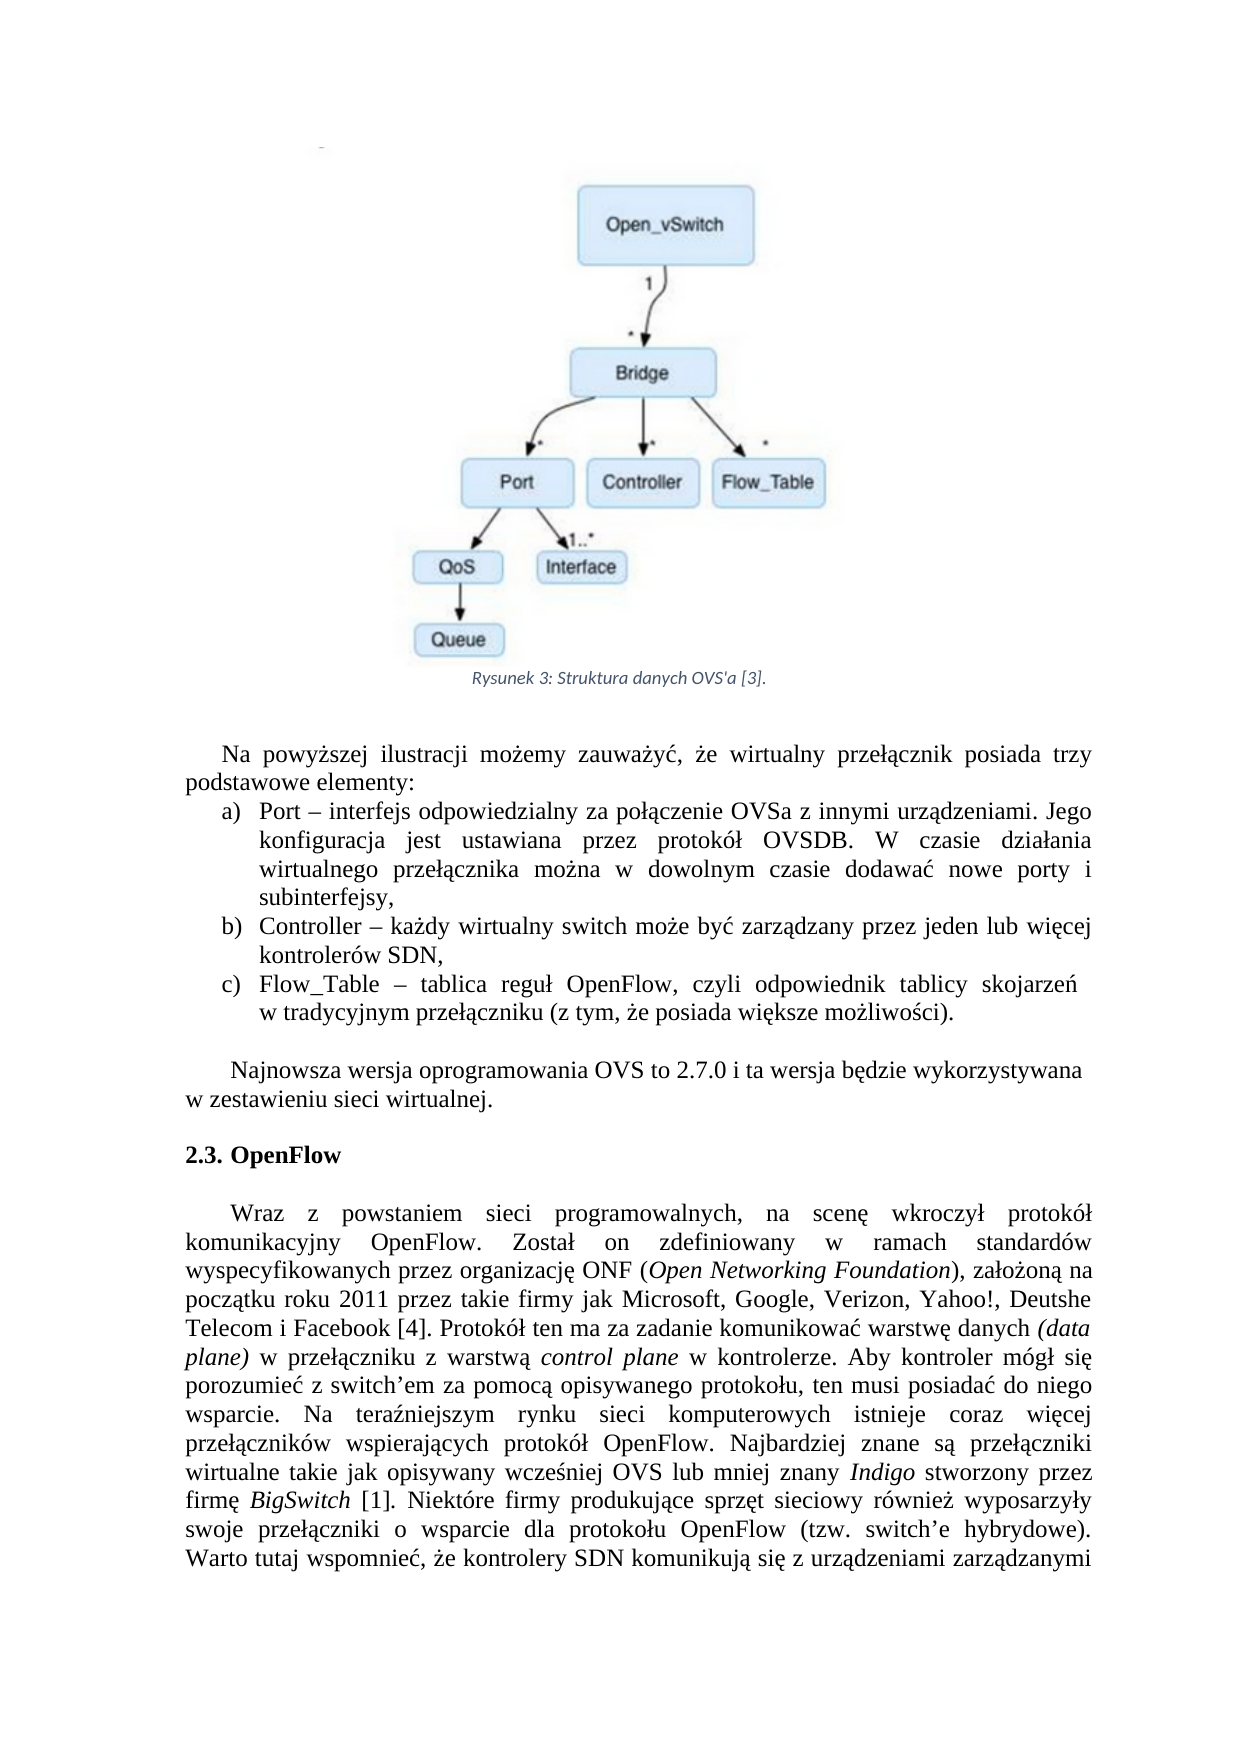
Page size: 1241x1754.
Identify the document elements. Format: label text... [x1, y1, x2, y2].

list Controller – każdy wirtualny switch może być zarządzany przez jeden lub więcej kontrolerów SDN, [221, 911, 1093, 969]
text Na powyższej ilustracji możemy zauważyć, że wirtualny przełącznik posiada trzy podstawowe elementy: [185, 739, 1093, 796]
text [185, 1198, 1093, 1572]
picture [270, 147, 1053, 667]
list Port – interfejs odpowiedzialny za połączenie OVSa z innymi urządzeniami. Jego konfiguracja jest ustawiana przez protokół OVSDB. W czasie działania wirtualnego przełącznika można w dowolnym czasie dodawać nowe porty i subinterfejsy, [221, 796, 1093, 911]
list Flow_Table – tablica reguł OpenFlow, czyli odpowiednik tablicy skojarzeń w tradycyjnym przełączniku (z tym, że posiada większe możliwości). [221, 969, 1093, 1026]
list OpenFlow [185, 1141, 1093, 1169]
text Najnowsza wersja oprogramowania OVS to 2.7.0 i ta wersja będzie wykorzystywana w zestawieniu sieci wirtualnej. [185, 1055, 1093, 1141]
text Rysunek 3: Struktura danych OVS'a [3]. [148, 666, 1093, 689]
